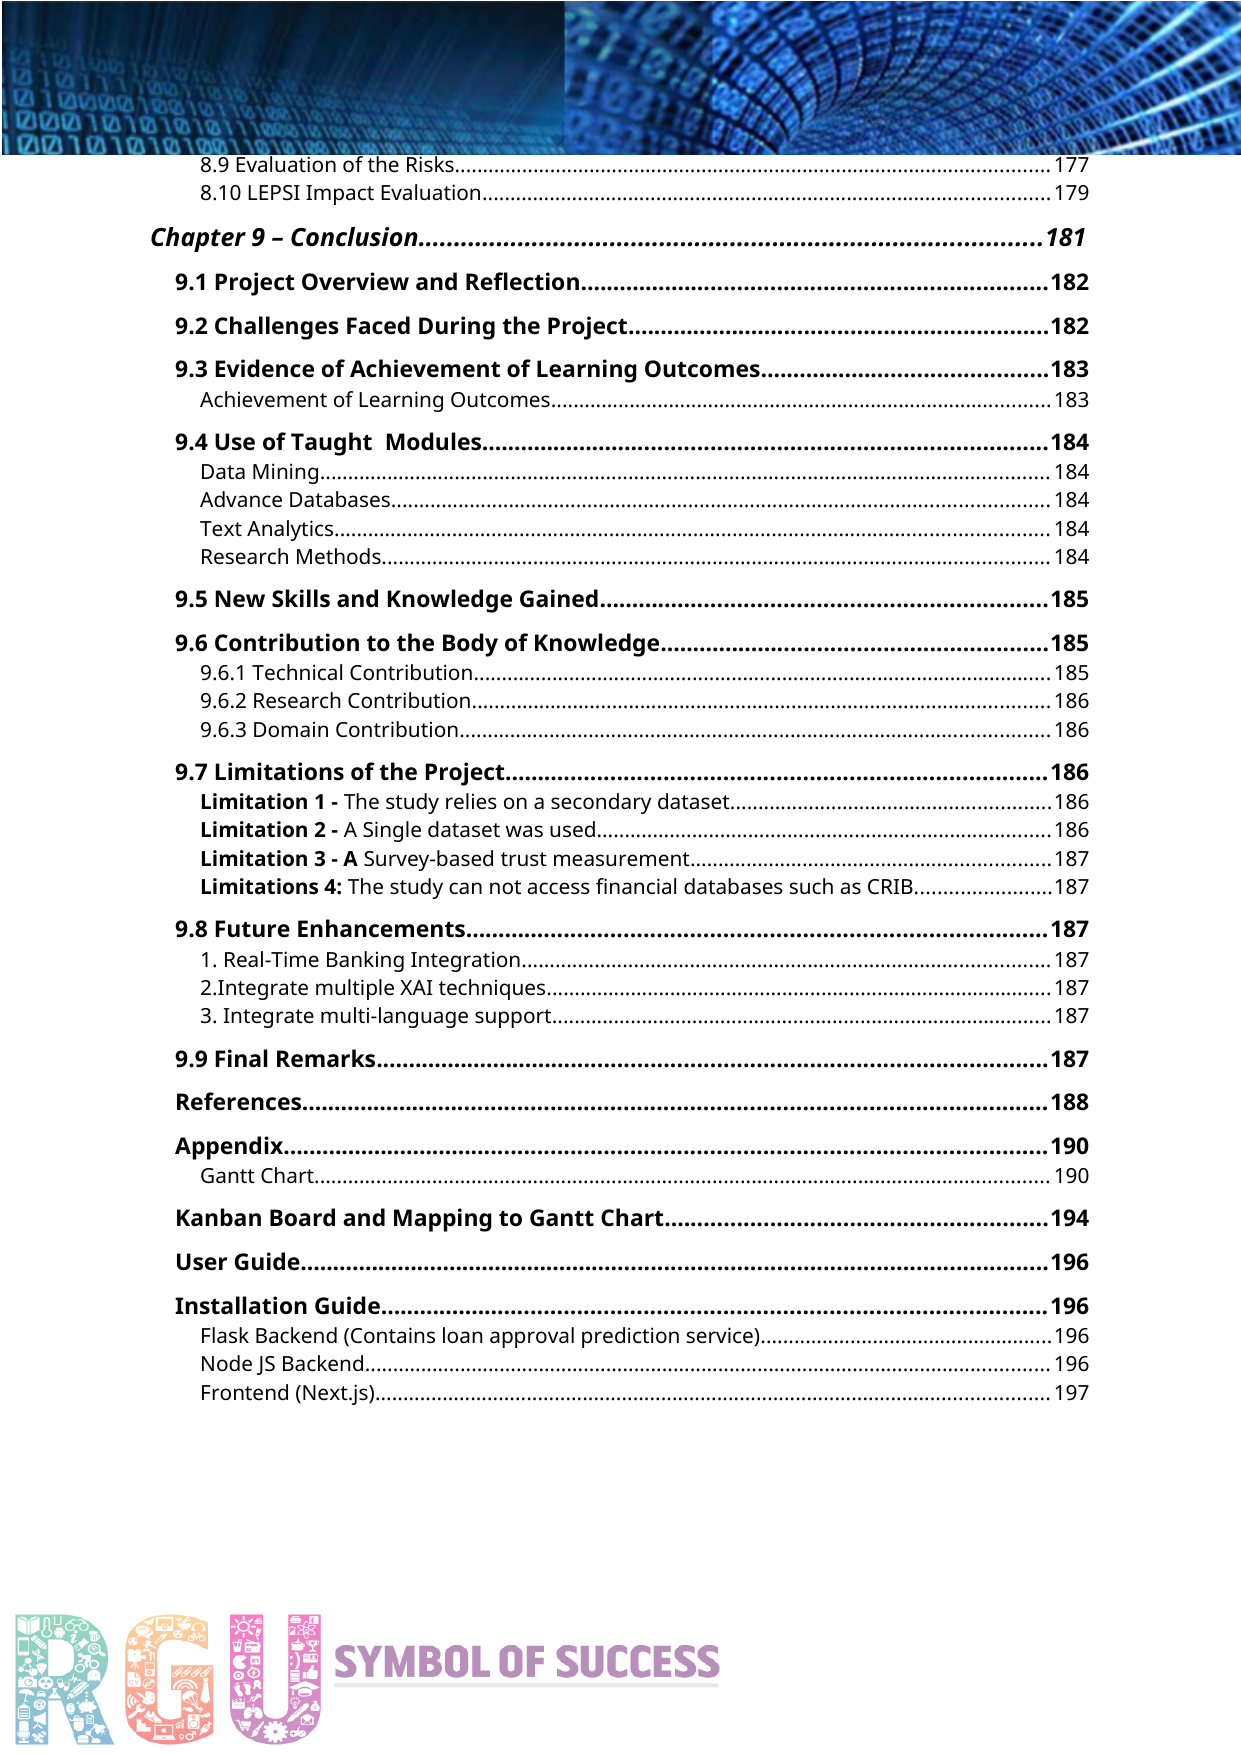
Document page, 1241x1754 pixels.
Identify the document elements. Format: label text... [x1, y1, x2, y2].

subtitle Trust survey storage [1, 1603, 733, 1754]
picture [2, 1, 1241, 155]
